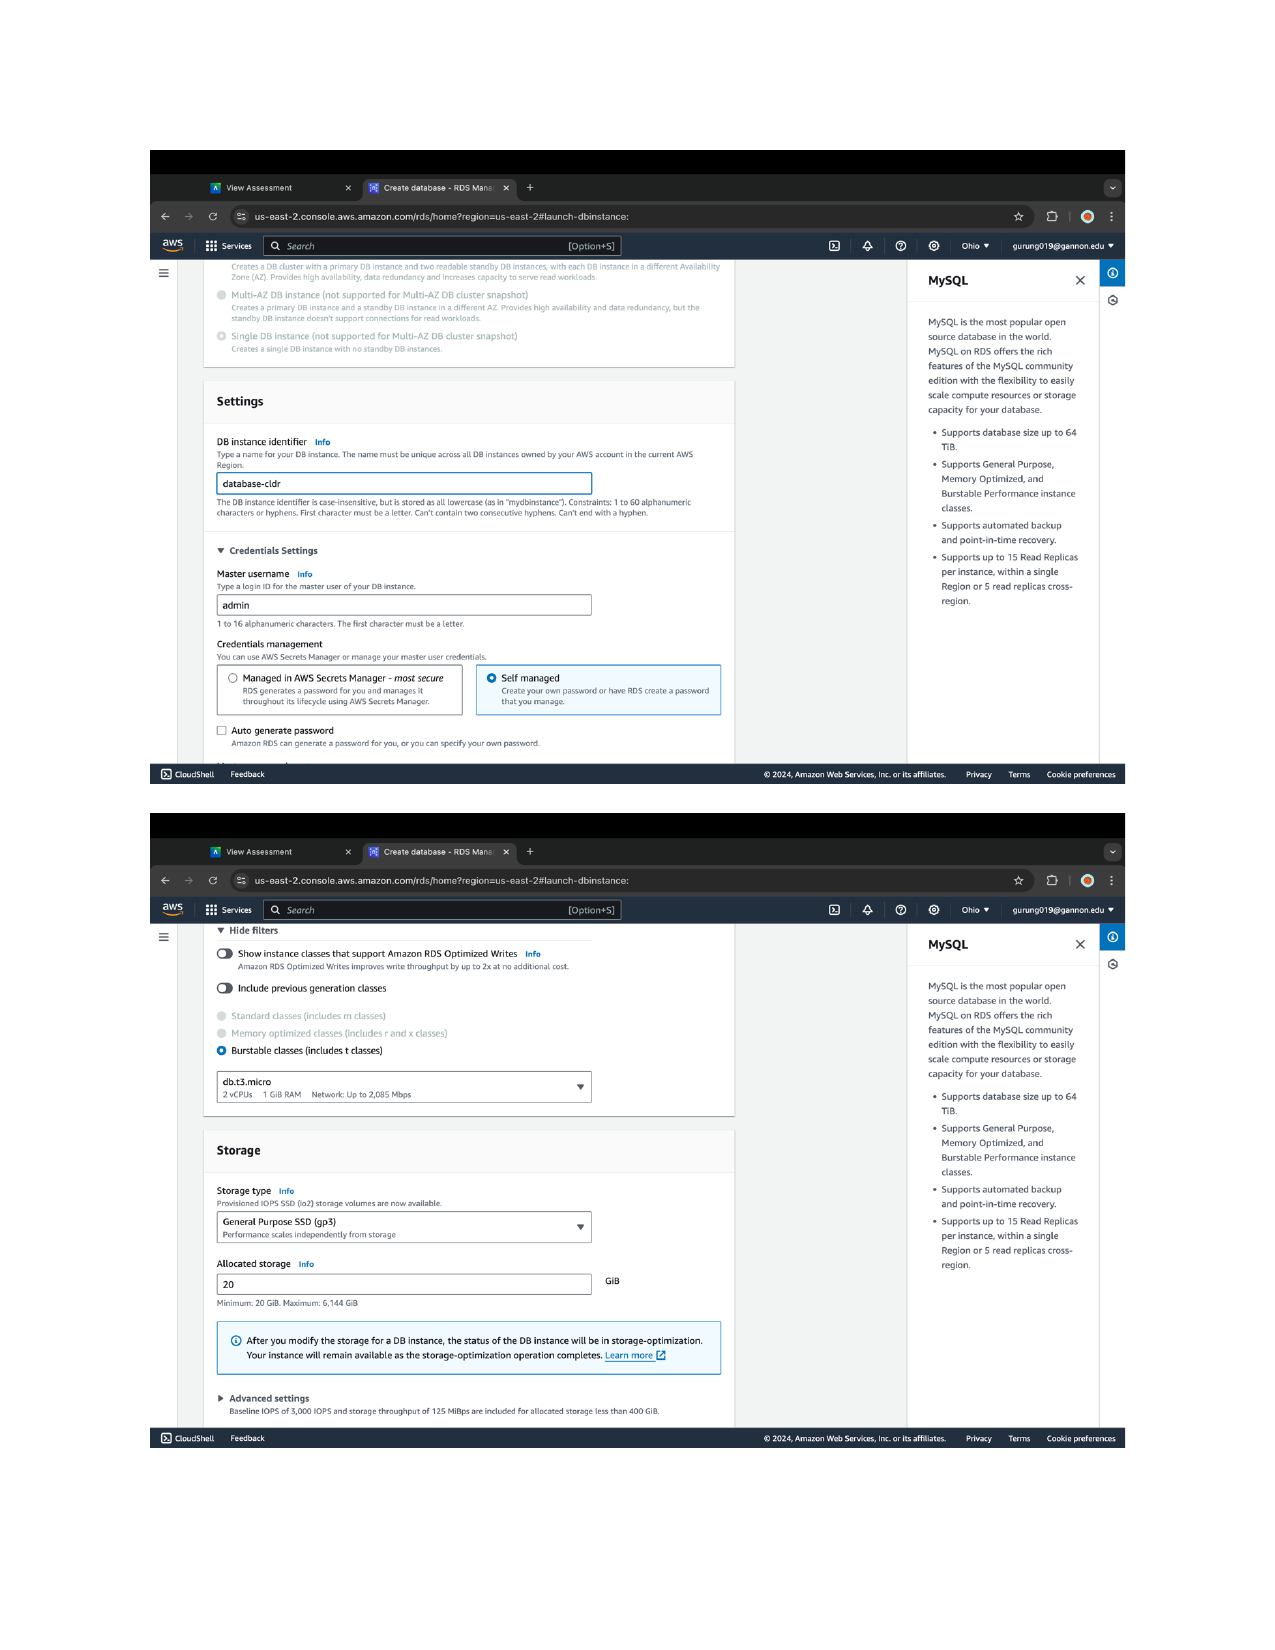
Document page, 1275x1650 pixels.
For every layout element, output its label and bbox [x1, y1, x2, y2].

picture [150, 150, 1125, 784]
picture [150, 813, 1125, 1448]
